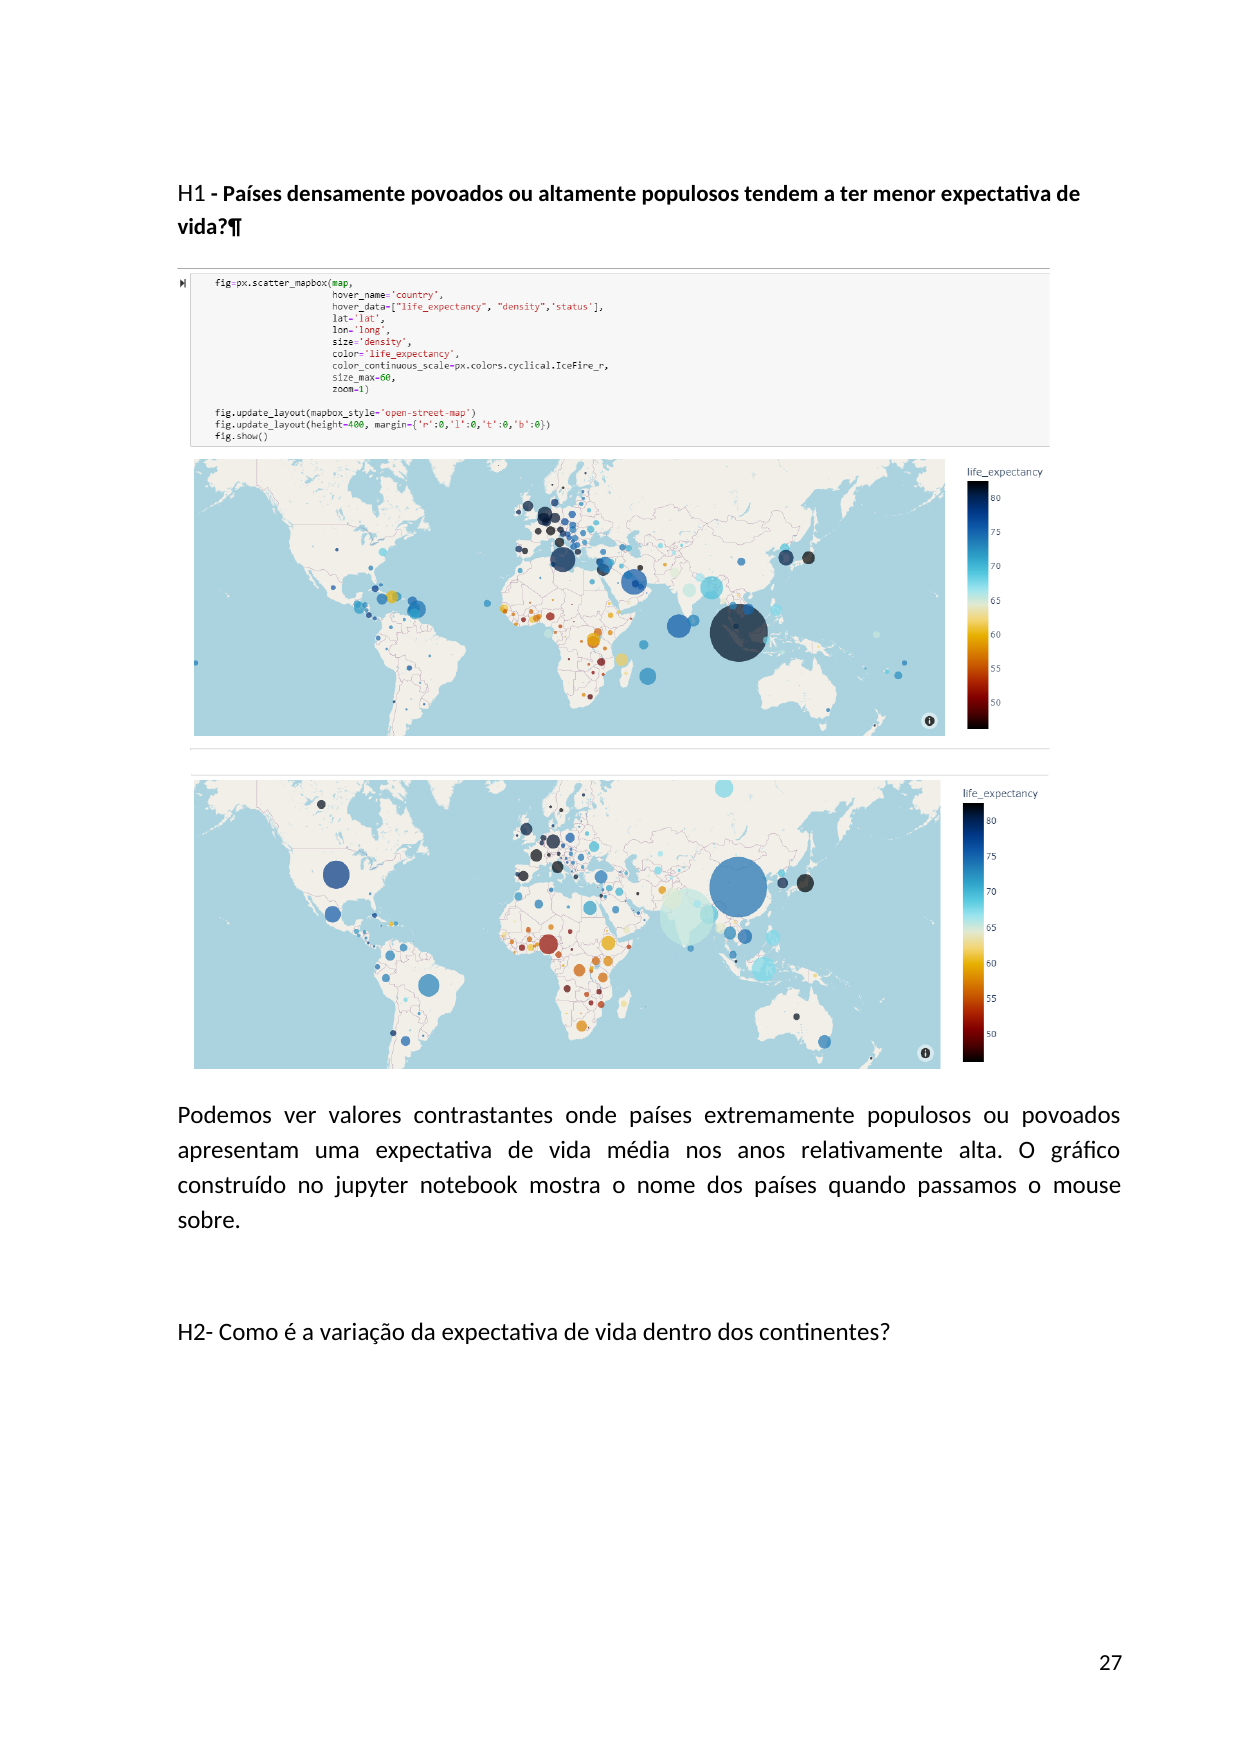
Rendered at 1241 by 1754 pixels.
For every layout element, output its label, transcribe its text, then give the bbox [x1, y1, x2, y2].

text Podemos ver valores contrastantes onde países extremamente populosos ou povoados apresentam uma expectativa de vida média nos anos relativamente alta. O gráfico construído no jupyter notebook mostra o nome dos países quando passamos o mouse sobre. [177, 1100, 1122, 1235]
text H1 - Países densamente povoados ou altamente populosos tendem a ter menor expectativa de vida?¶ [177, 177, 1122, 240]
picture [177, 774, 1049, 1075]
text H2- Como é a variação da expectativa de vida dentro dos continentes? [177, 1316, 1122, 1347]
picture [177, 265, 1050, 750]
